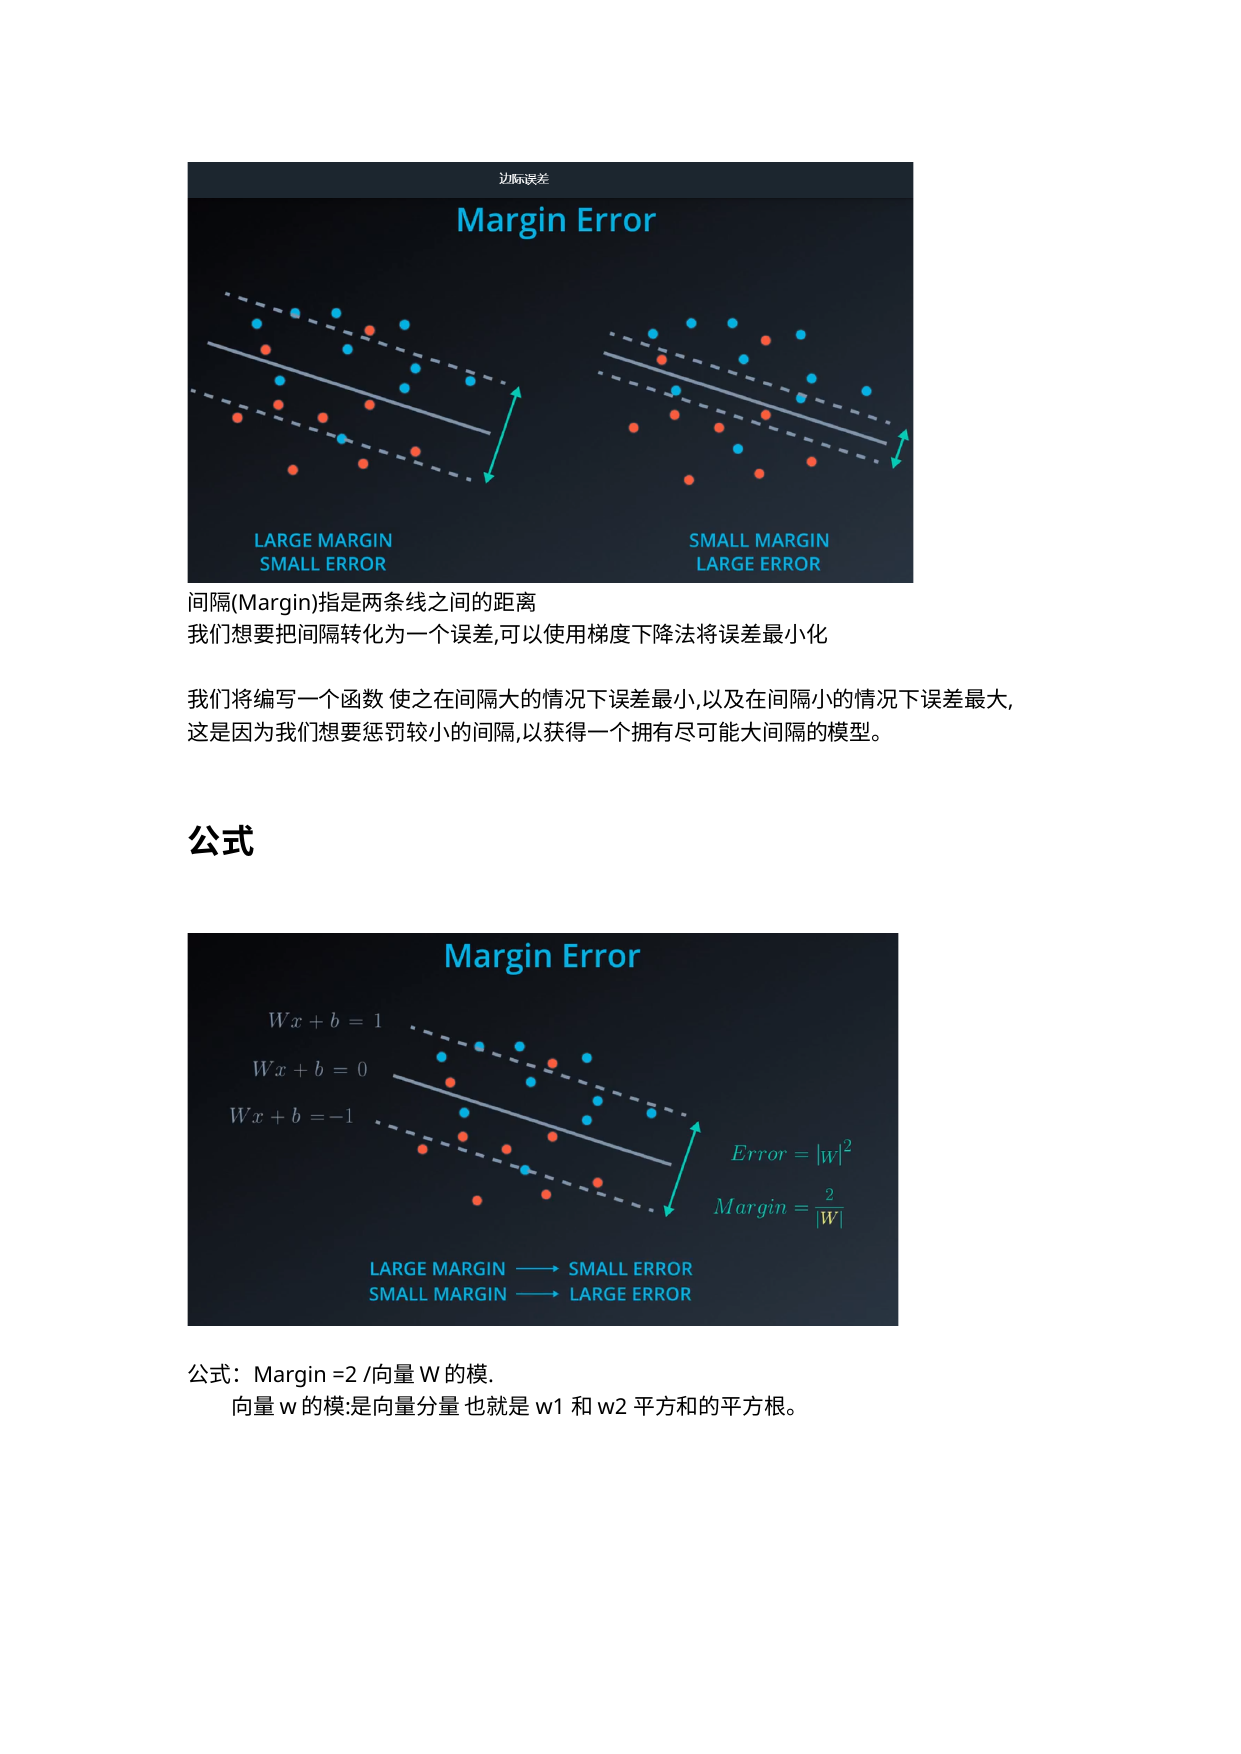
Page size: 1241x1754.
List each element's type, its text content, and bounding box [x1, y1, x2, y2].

picture [187, 162, 914, 583]
picture [187, 933, 899, 1326]
text 这是因为我们想要惩罚较小的间隔,以获得一个拥有尽可能大间隔的模型。 [187, 714, 1053, 747]
subtitle 公式 [187, 807, 1053, 872]
text 向量w的模:是向量分量 也就是 w1 和 w2 平方和的平方根。 [187, 1389, 1053, 1421]
text 公式：Margin =2 /向量W的模. [187, 1356, 1053, 1389]
text 间隔(Margin)指是两条线之间的距离 [187, 584, 1053, 617]
text 我们想要把间隔转化为一个误差,可以使用梯度下降法将误差最小化 [187, 617, 1053, 649]
text 我们将编写一个函数 使之在间隔大的情况下误差最小,以及在间隔小的情况下误差最大, [187, 682, 1053, 714]
